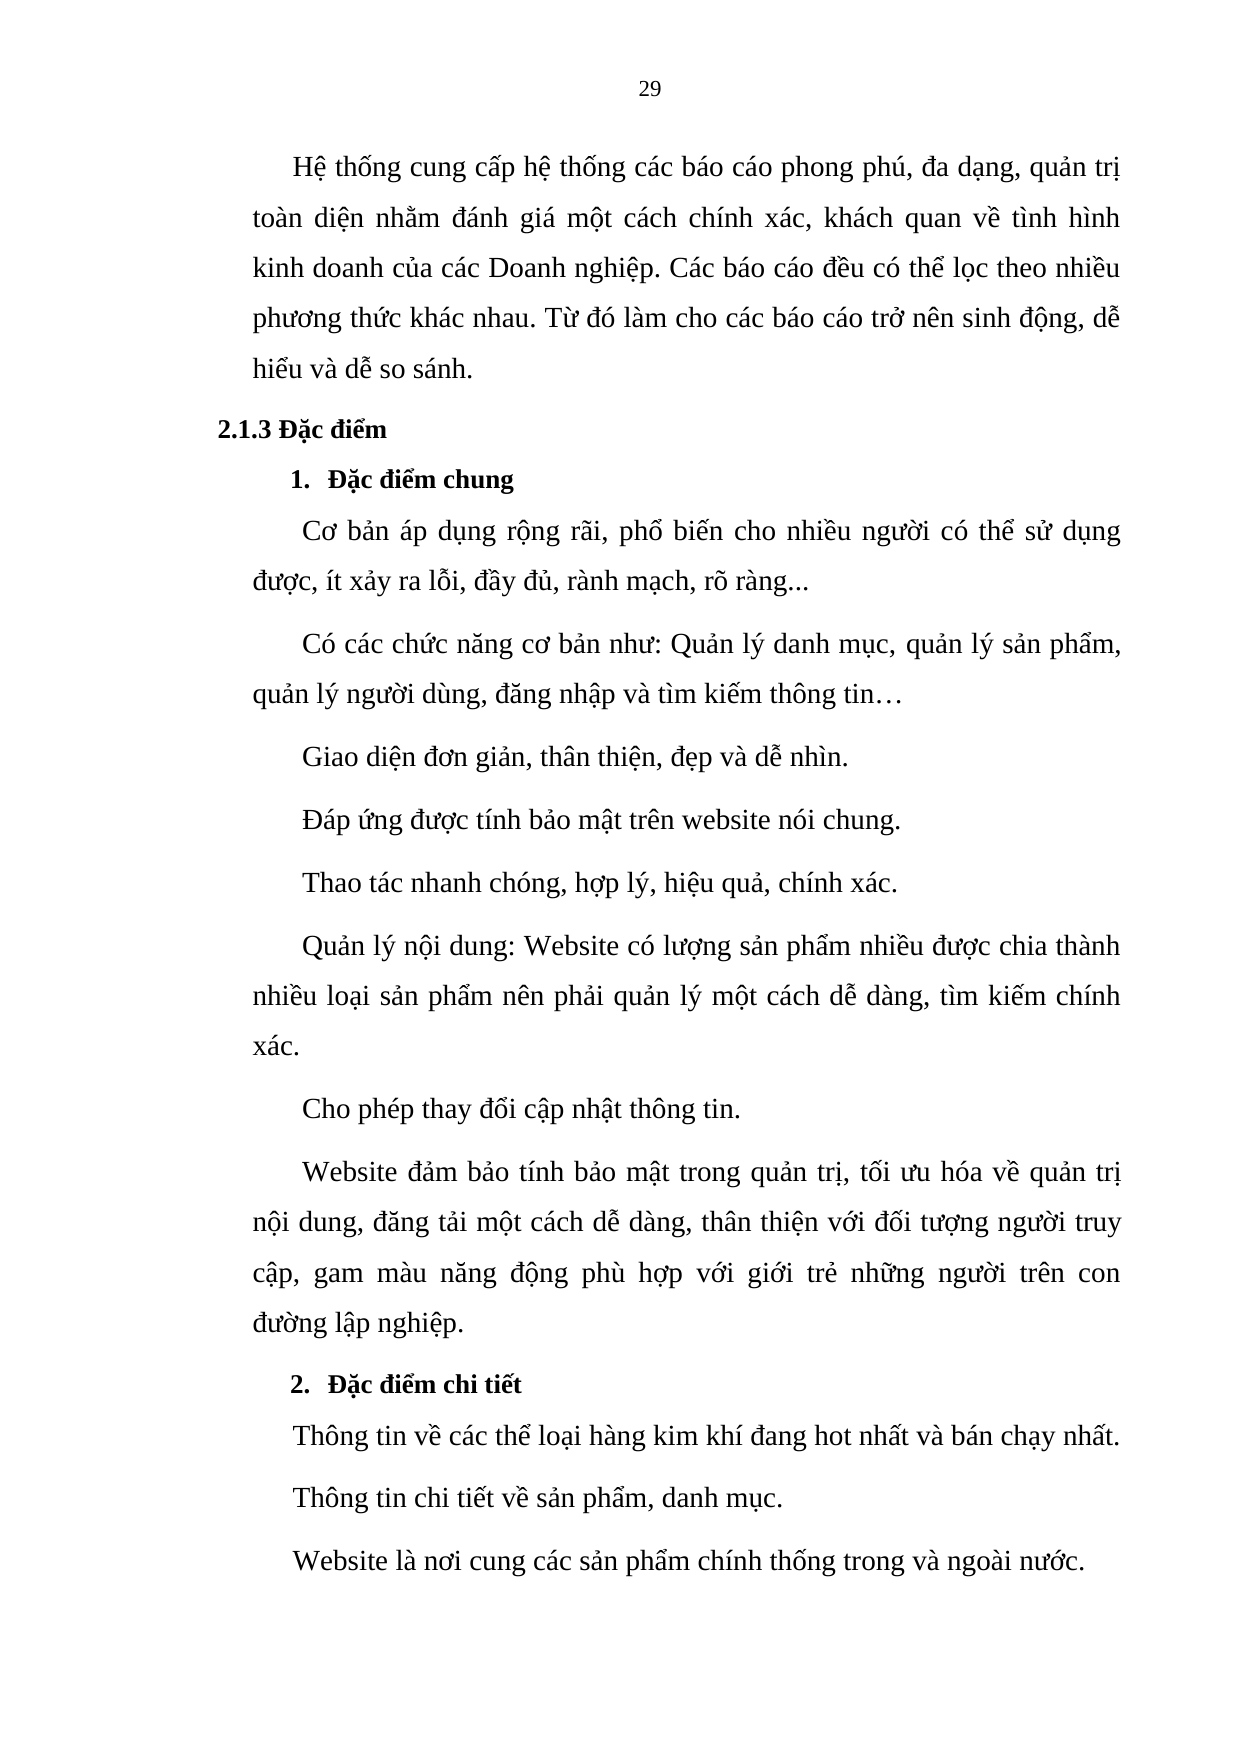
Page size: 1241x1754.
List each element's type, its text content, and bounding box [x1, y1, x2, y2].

text Có các chức năng cơ bản như: Quản lý danh mục, quản lý sản phẩm, quản lý người dùng, đăng nhập và tìm kiếm thông tin… [252, 626, 1122, 710]
text Thao tác nhanh chóng, hợp lý, hiệu quả, chính xác. [177, 865, 1122, 898]
list Đặc điểm chung [290, 463, 1122, 494]
text Hệ thống cung cấp hệ thống các báo cáo phong phú, đa dạng, quản trị toàn diện nhằm đánh giá một cách chính xác, khách quan về tình hình kinh doanh của các Doanh nghiệp. Các báo cáo đều có thể lọc theo nhiều phương thức khác nhau. Từ đó làm cho các báo cáo trở nên sinh động, dễ hiểu và dễ so sánh. [252, 149, 1122, 384]
text Cơ bản áp dụng rộng rãi, phổ biến cho nhiều người có thể sử dụng được, ít xảy ra lỗi, đầy đủ, rành mạch, rõ ràng... [252, 513, 1122, 597]
text Website đảm bảo tính bảo mật trong quản trị, tối ưu hóa về quản trị nội dung, đăng tải một cách dễ dàng, thân thiện với đối tượng người truy cập, gam màu năng động phù hợp với giới trẻ những người trên con đường lập nghiệp. [252, 1154, 1122, 1338]
text Cho phép thay đổi cập nhật thông tin. [177, 1091, 1122, 1125]
text Thông tin chi tiết về sản phẩm, danh mục. [177, 1480, 1122, 1514]
text Thông tin về các thể loại hàng kim khí đang hot nhất và bán chạy nhất. [290, 1418, 1122, 1451]
text Website là nơi cung các sản phẩm chính thống trong và ngoài nước. [177, 1543, 1122, 1577]
text Giao diện đơn giản, thân thiện, đẹp và dễ nhìn. [177, 739, 1122, 773]
list Đặc điểm chi tiết [290, 1368, 1122, 1399]
text Đáp ứng được tính bảo mật trên website nói chung. [177, 802, 1122, 836]
text Quản lý nội dung: Website có lượng sản phẩm nhiều được chia thành nhiều loại sản phẩm nên phải quản lý một cách dễ dàng, tìm kiếm chính xác. [252, 928, 1122, 1062]
subtitle Đặc điểm [217, 413, 1122, 445]
